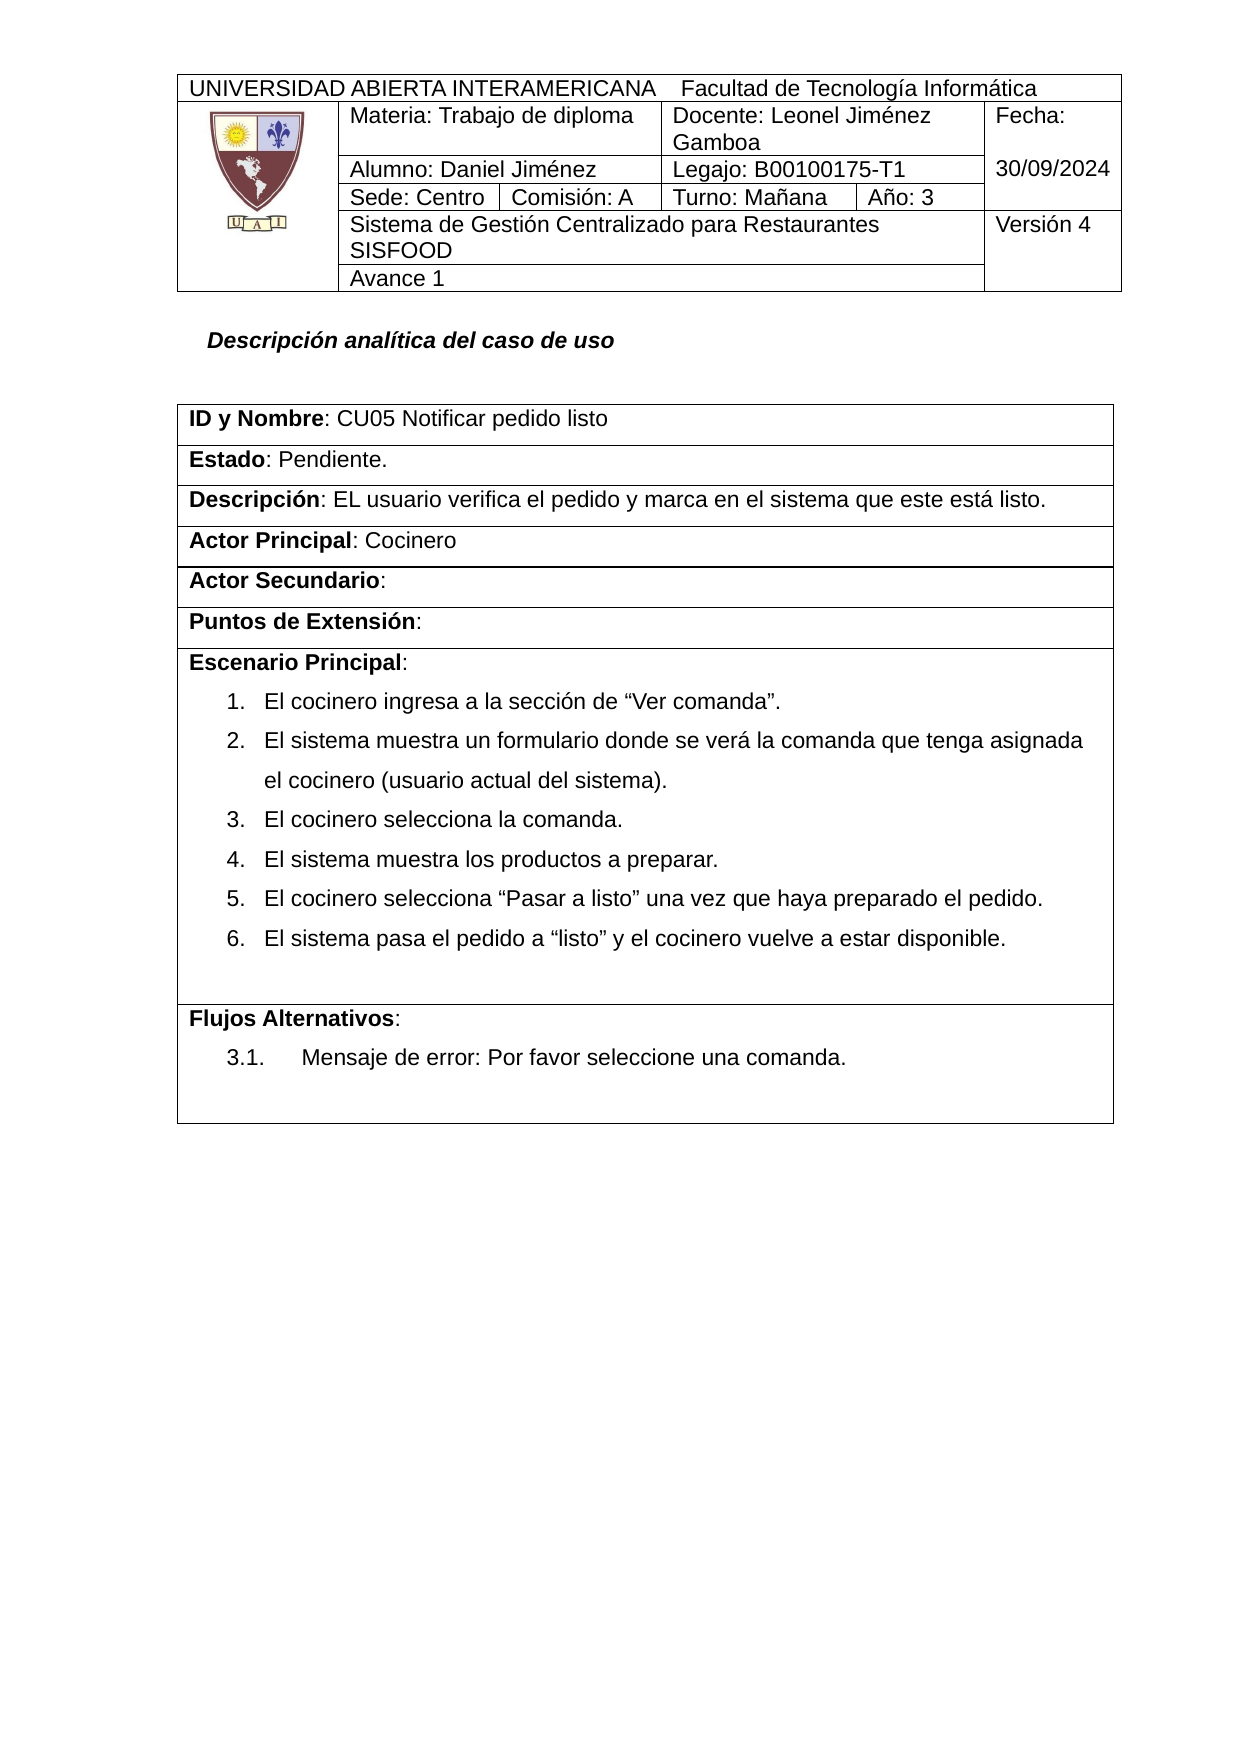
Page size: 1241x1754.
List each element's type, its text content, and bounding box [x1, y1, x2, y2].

table_cell Flujos Alternativos: Mensaje de error: Por favor seleccione una comanda. [178, 1005, 1113, 1123]
table_cell Actor Principal: Cocinero [178, 527, 1113, 566]
subtitle Descripción analítica del caso de uso [207, 327, 1122, 353]
table_cell Estado: Pendiente. [178, 446, 1113, 485]
table_cell Descripción: EL usuario verifica el pedido y marca en el sistema que este está listo. [178, 486, 1113, 526]
picture [188, 102, 327, 236]
table_cell Puntos de Extensión: [178, 608, 1113, 647]
table_header ID y Nombre: CU05 Notificar pedido listo [178, 405, 1113, 445]
table_cell Escenario Principal: El cocinero ingresa a la sección de “Ver comanda”. El sistema muestra un formulario donde se verá la comanda que tenga asignada el cocinero (usuario actual del sistema). El cocinero selecciona la comanda. El sistema muestra los productos a preparar. El cocinero selecciona “Pasar a listo” una vez que haya preparado el pedido. El sistema pasa el pedido a “listo” y el cocinero vuelve a estar disponible. [178, 649, 1113, 1004]
table_cell Actor Secundario: [178, 568, 1113, 607]
